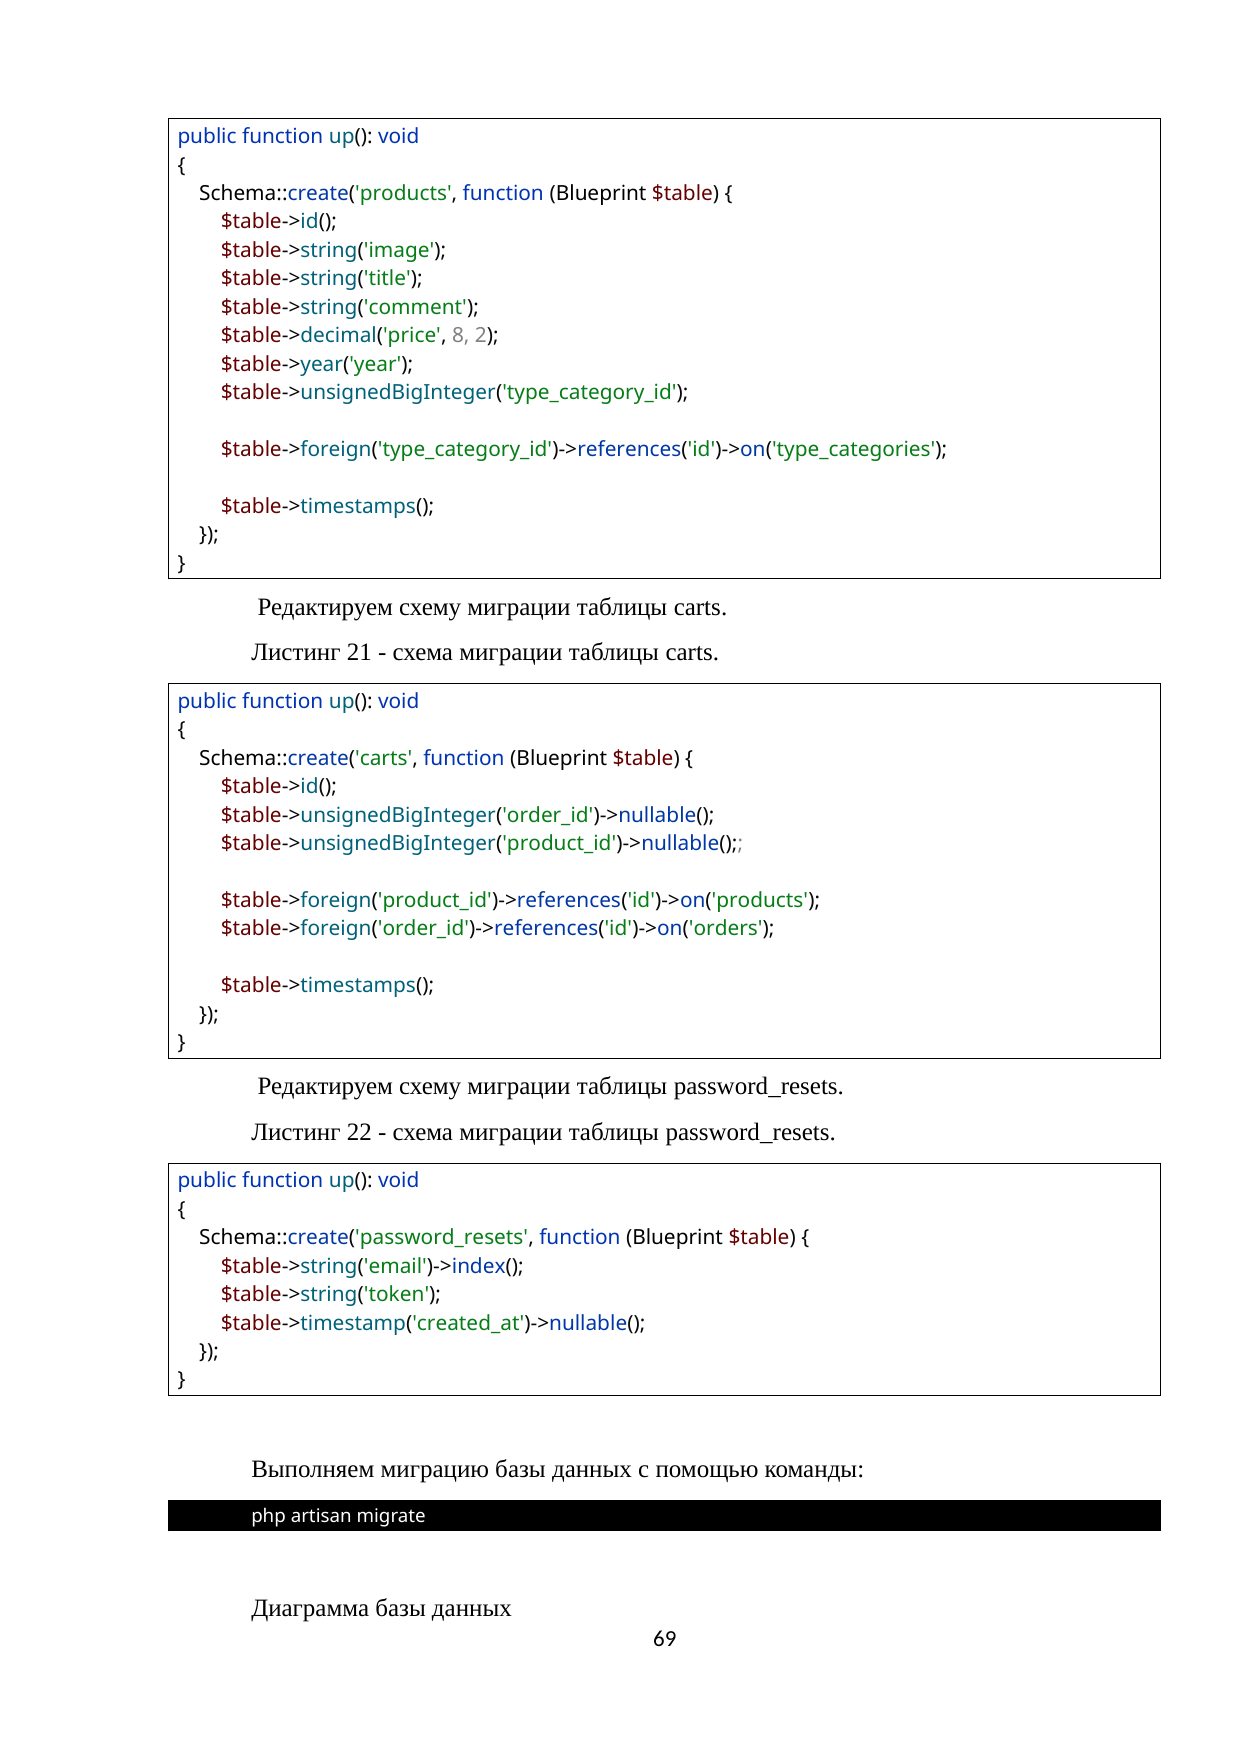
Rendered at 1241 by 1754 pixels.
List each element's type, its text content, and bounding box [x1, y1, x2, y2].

text public function up(): void { Schema::create('carts', function (Blueprint $table) { $table->id(); $table->unsignedBigInteger('order_id')->nullable(); $table->unsignedBigInteger('product_id')->nullable();; $table->foreign('product_id')->references('id')->on('products'); $table->foreign('order_id')->references('id')->on('orders'); $table->timestamps(); }); } [169, 684, 1160, 1058]
text Выполняем миграцию базы данных с помощью команды: [177, 1454, 1152, 1483]
text public function up(): void { Schema::create('password_resets', function (Blueprint $table) { $table->string('email')->index(); $table->string('token'); $table->timestamp('created_at')->nullable(); }); } [169, 1164, 1160, 1395]
text Диаграмма базы данных [177, 1593, 1152, 1622]
text Редактируем схему миграции таблицы carts. [177, 592, 1152, 621]
text public function up(): void { Schema::create('products', function (Blueprint $table) { $table->id(); $table->string('image'); $table->string('title'); $table->string('comment'); $table->decimal('price', 8, 2); $table->year('year'); $table->unsignedBigInteger('type_category_id'); $table->foreign('type_category_id')->references('id')->on('type_categories'); $table->timestamps(); }); } [169, 119, 1160, 578]
text Редактируем схему миграции таблицы password_resets. [177, 1071, 1152, 1100]
text Листинг 21 - схема миграции таблицы carts. [177, 637, 1152, 666]
text Листинг 22 - схема миграции таблицы password_resets. [177, 1117, 1152, 1146]
text php artisan migrate [169, 1501, 1160, 1530]
